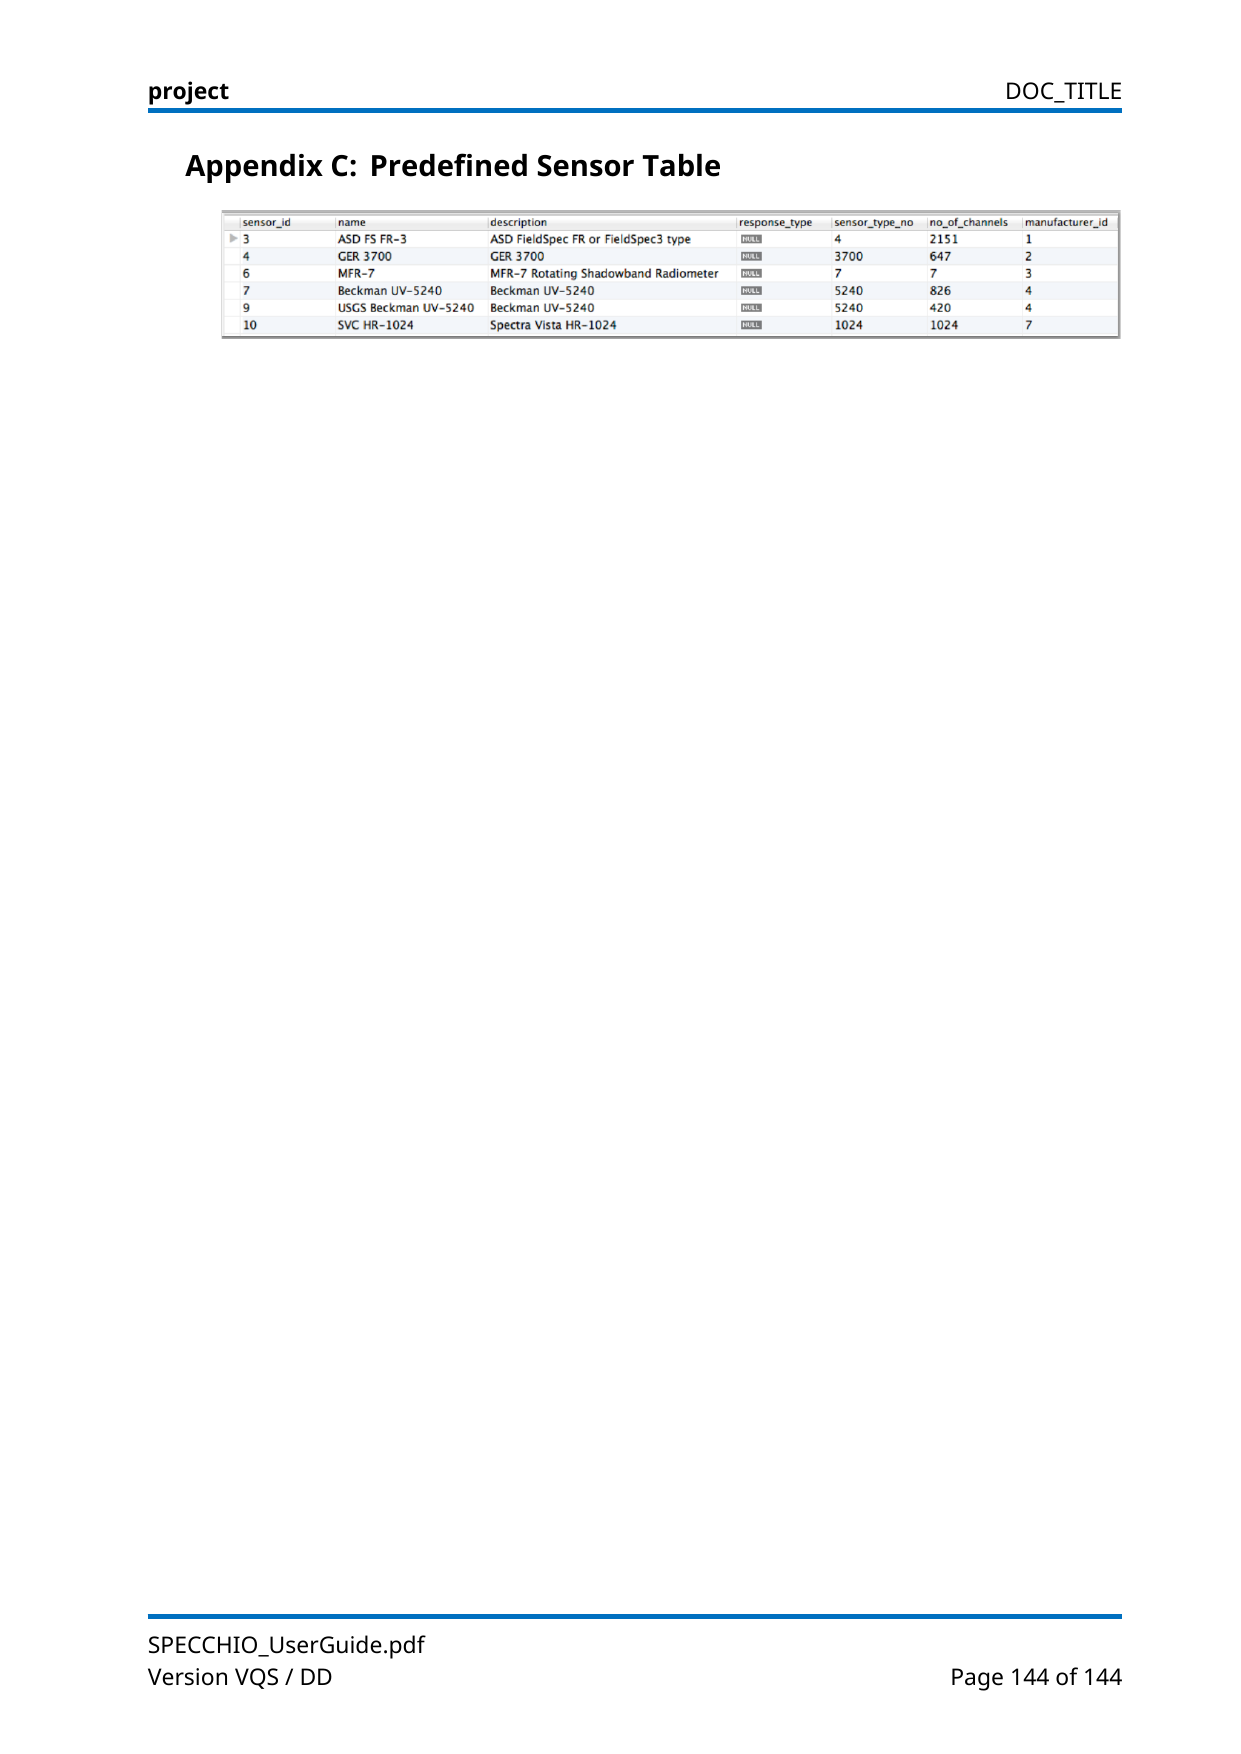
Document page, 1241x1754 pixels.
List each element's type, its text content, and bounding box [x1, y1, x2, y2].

picture [221, 210, 1121, 339]
text Predefined Sensor Table [185, 145, 1122, 185]
